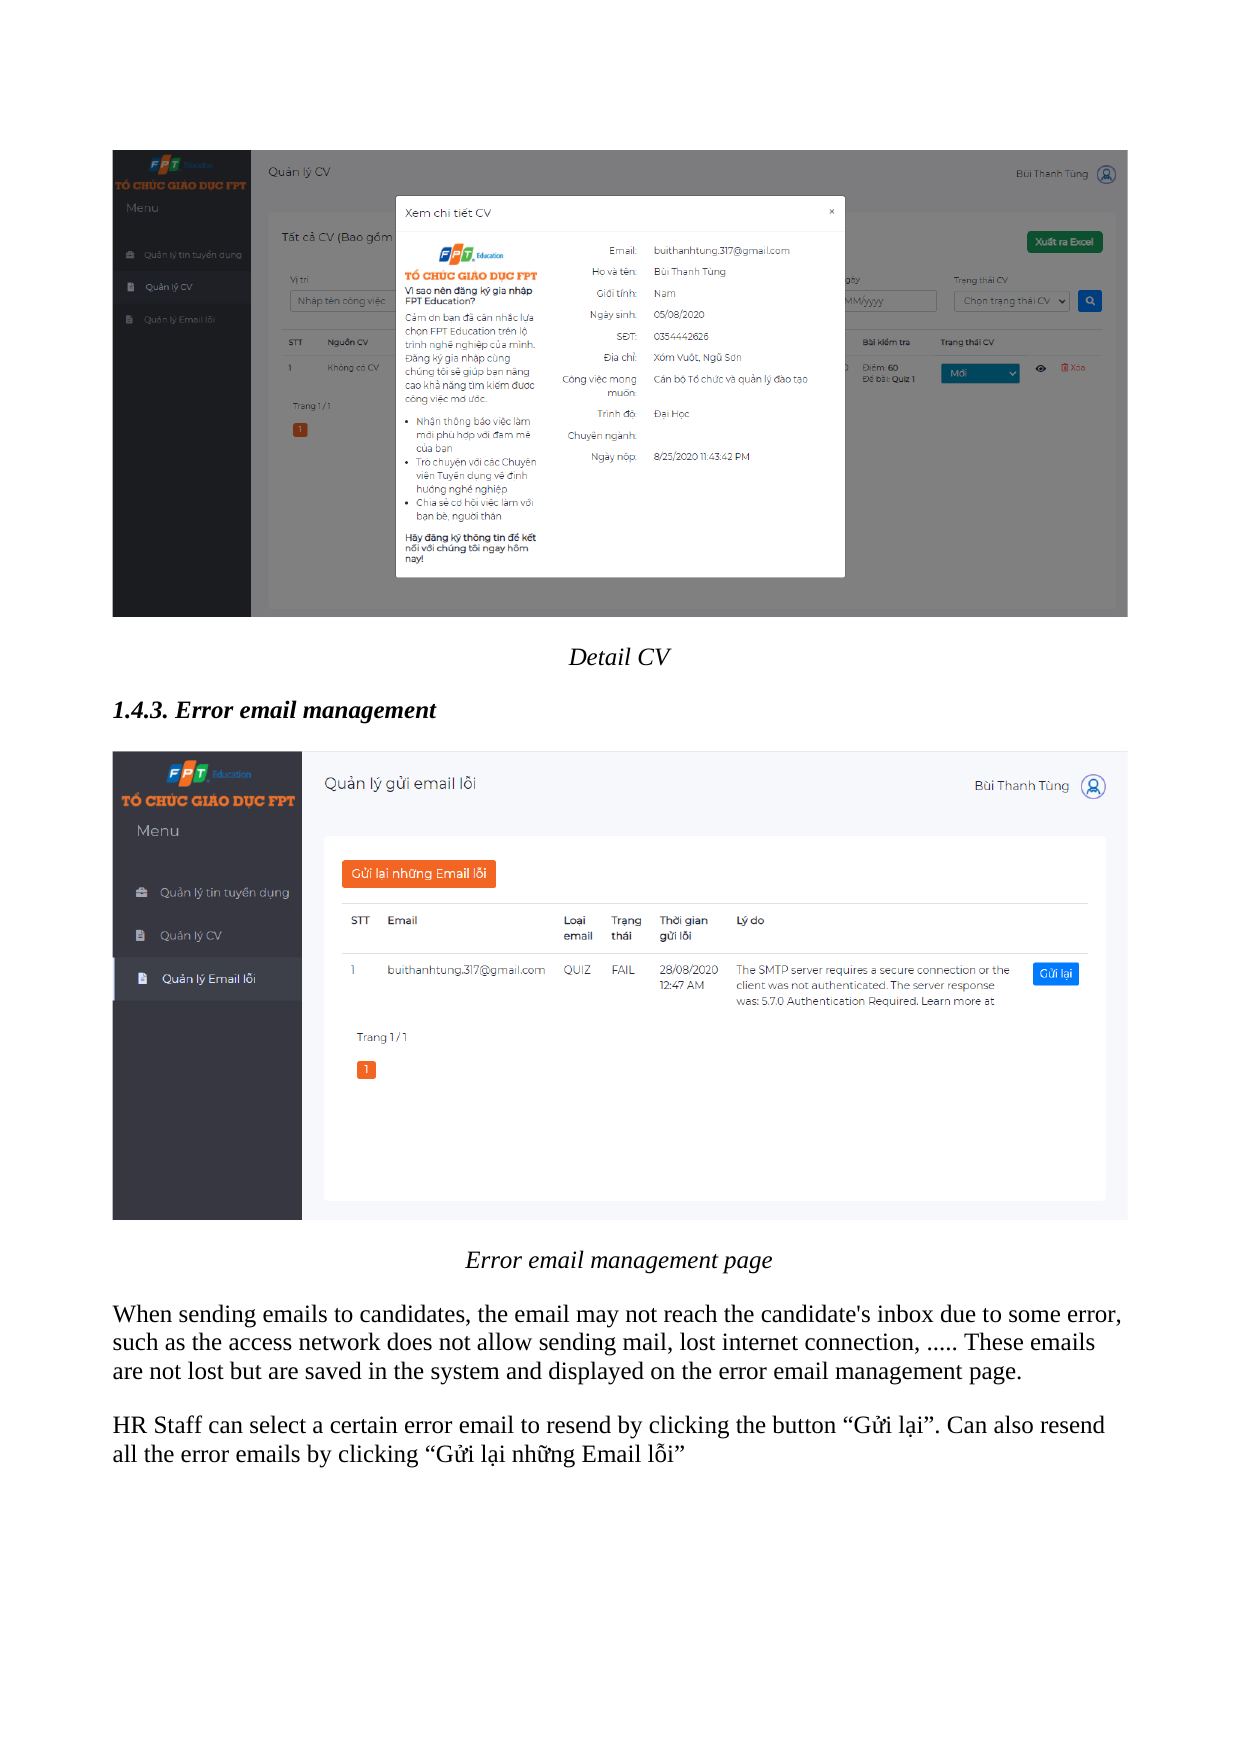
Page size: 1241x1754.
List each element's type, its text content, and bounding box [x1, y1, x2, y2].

text Detail CV [112, 642, 1128, 670]
text HR Staff can select a certain error email to resend by clicking the button “Gửi lại”. Can also resend all the error emails by clicking “Gửi lại những Email lỗi” [112, 1410, 1128, 1467]
picture [112, 749, 1128, 1220]
text When sending emails to candidates, the email may not reach the candidate's inbox due to some error, such as the access network does not allow sending mail, lost internet connection, ..... These emails are not lost but are saved in the system and displayed on the error email management page. [112, 1299, 1128, 1385]
picture [112, 150, 1128, 617]
text Error email management page [112, 1245, 1128, 1274]
text 1.4.3. Error email management [112, 695, 1128, 724]
